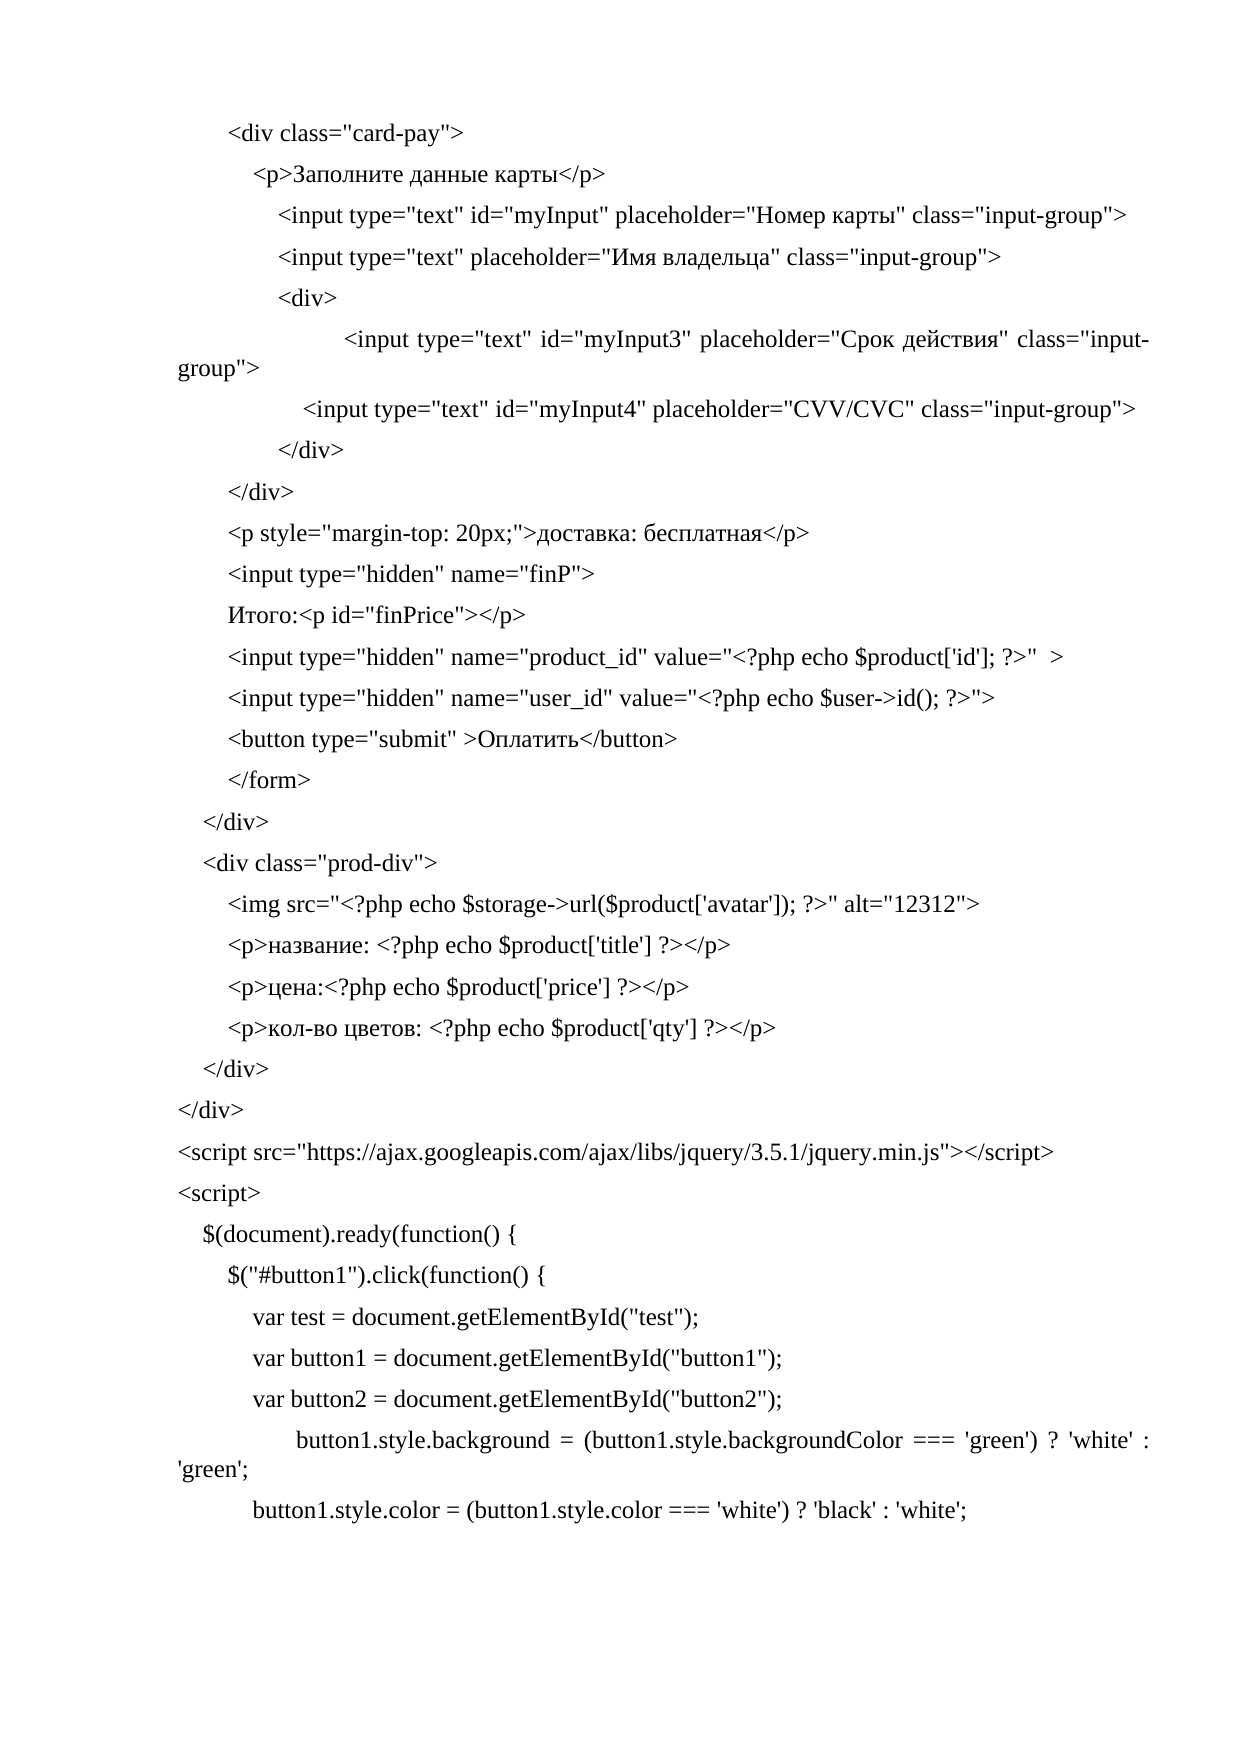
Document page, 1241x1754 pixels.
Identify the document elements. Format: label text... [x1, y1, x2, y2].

text </div> [177, 477, 1152, 506]
text <button type="submit" >Оплатить</button> [177, 724, 1152, 753]
text <input type="text" id="myInput" placeholder="Номер карты" class="input-group"> [177, 201, 1152, 229]
text <input type="text" placeholder="Имя владельца" class="input-group"> [177, 242, 1152, 271]
text <p>Заполните данные карты</p> [177, 159, 1152, 188]
text var button1 = document.getElementById("button1"); [177, 1343, 1152, 1372]
text var test = document.getElementById("test"); [177, 1302, 1152, 1331]
text </div> [177, 436, 1152, 464]
text <p>кол-во цветов: <?php echo $product['qty'] ?></p> [177, 1013, 1152, 1042]
text <img src="<?php echo $storage->url($product['avatar']); ?>" alt="12312"> [177, 889, 1152, 918]
text <div class="prod-div"> [177, 848, 1152, 877]
text $(document).ready(function() { [177, 1219, 1152, 1248]
text <p>цена:<?php echo $product['price'] ?></p> [177, 972, 1152, 1001]
text Итого:<p id="finPrice"></p> [177, 601, 1152, 629]
text button1.style.color = (button1.style.color === 'white') ? 'black' : 'white'; [177, 1496, 1152, 1524]
text <script src="https://ajax.googleapis.com/ajax/libs/jquery/3.5.1/jquery.min.js"></script> [177, 1137, 1152, 1166]
text $("#button1").click(function() { [177, 1261, 1152, 1289]
text <input type="text" id="myInput4" placeholder="CVV/CVC" class="input-group"> [177, 394, 1152, 423]
text <script> [177, 1178, 1152, 1207]
text button1.style.background = (button1.style.backgroundColor === 'green') ? 'white' : 'green'; [177, 1426, 1152, 1483]
text <input type="hidden" name="product_id" value="<?php echo $product['id']; ?>" > [177, 642, 1152, 671]
text <p>название: <?php echo $product['title'] ?></p> [177, 931, 1152, 959]
text <input type="text" id="myInput3" placeholder="Срок действия" class="input-group"> [177, 324, 1152, 382]
text <p style="margin-top: 20px;">доставка: бесплатная</p> [177, 518, 1152, 547]
text <div class="card-pay"> [177, 118, 1152, 147]
text </div> [177, 1054, 1152, 1083]
text </div> [177, 1096, 1152, 1124]
text var button2 = document.getElementById("button2"); [177, 1384, 1152, 1413]
text </div> [177, 807, 1152, 836]
text <input type="hidden" name="finP"> [177, 559, 1152, 588]
text <input type="hidden" name="user_id" value="<?php echo $user->id(); ?>"> [177, 683, 1152, 712]
text </form> [177, 766, 1152, 794]
text <div> [177, 283, 1152, 312]
